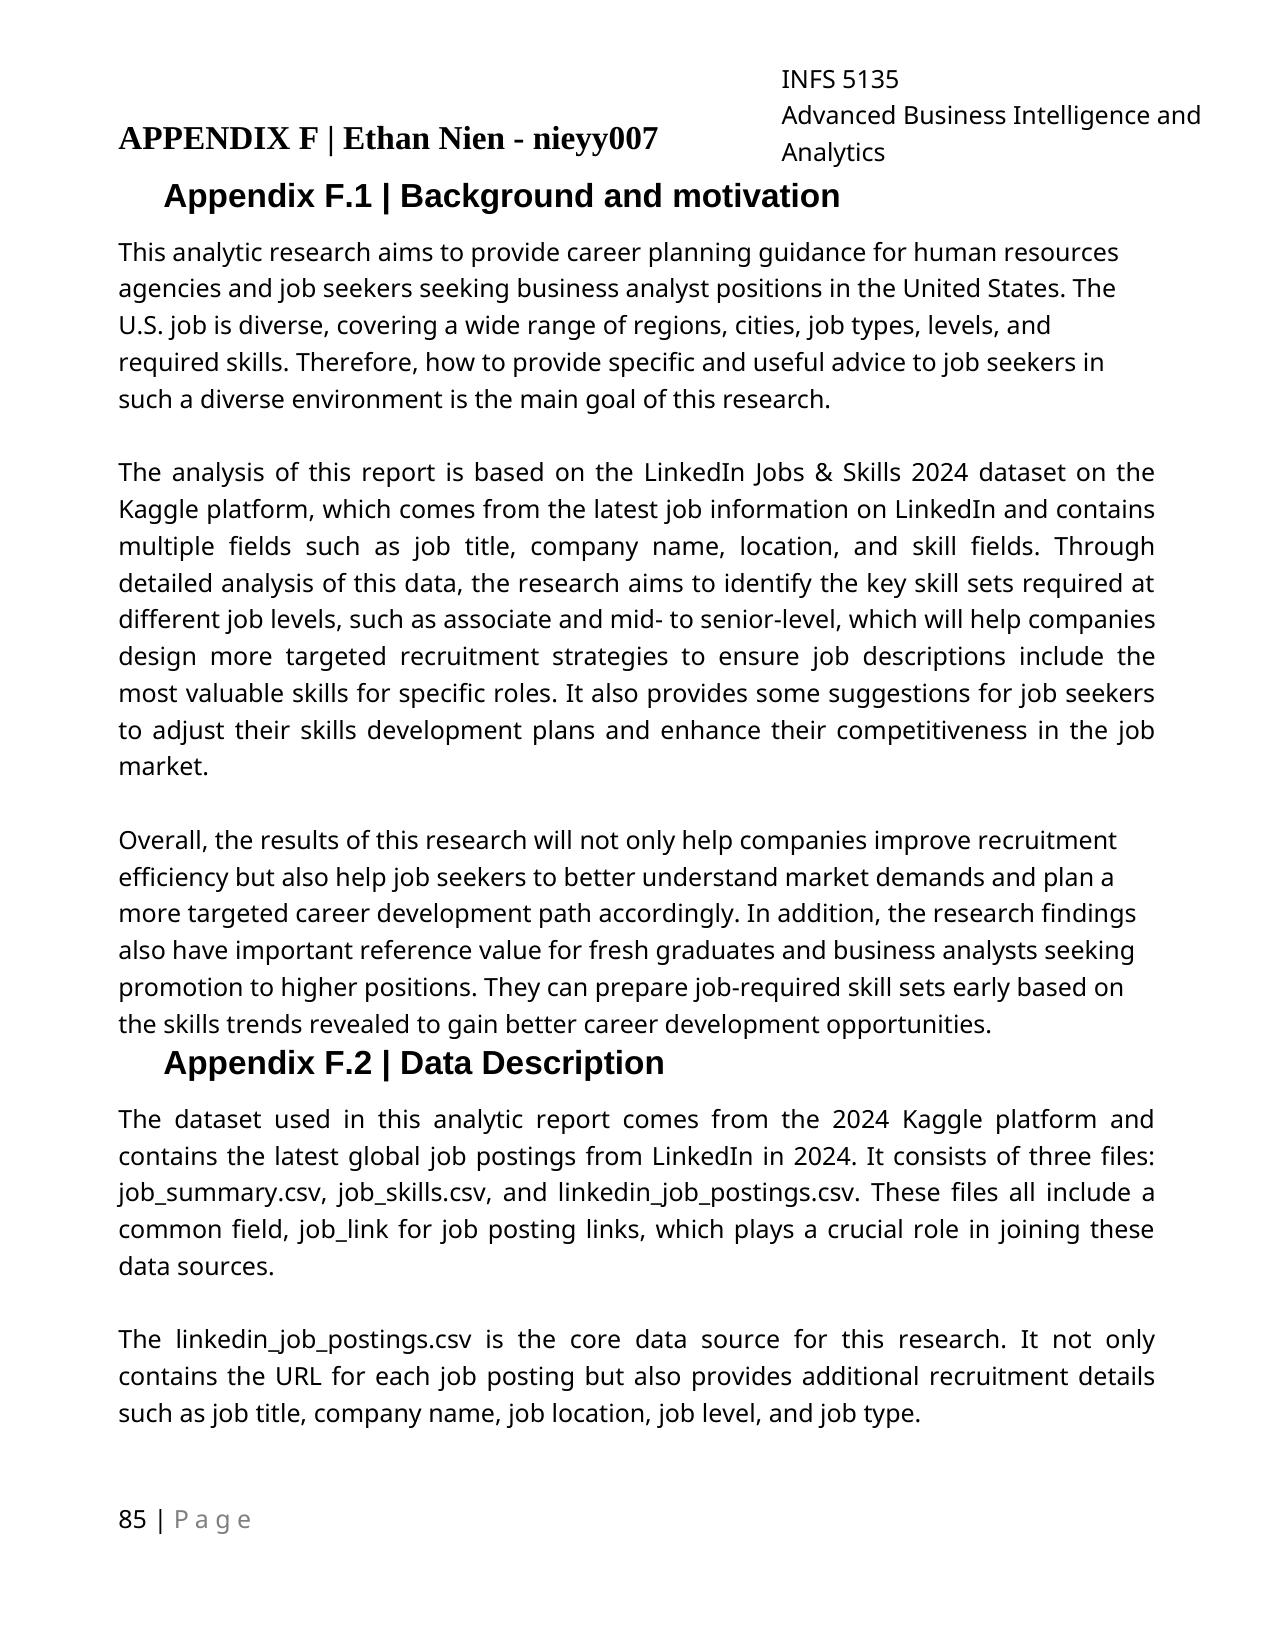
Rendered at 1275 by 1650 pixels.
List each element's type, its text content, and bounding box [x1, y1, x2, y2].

text This analytic research aims to provide career planning guidance for human resources agencies and job seekers seeking business analyst positions in the United States. The U.S. job is diverse, covering a wide range of regions, cities, job types, levels, and required skills. Therefore, how to provide specific and useful advice to job seekers in such a diverse environment is the main goal of this research. [118, 234, 1157, 415]
text The linkedin_job_postings.csv is the core data source for this research. It not only contains the URL for each job posting but also provides additional recruitment details such as job title, company name, job location, job level, and job type. [118, 1322, 1157, 1429]
subtitle Appendix F.1 | Background and motivation [163, 176, 1157, 214]
text The analysis of this report is based on the LinkedIn Jobs & Skills 2024 dataset on the Kaggle platform, which comes from the latest job information on LinkedIn and contains multiple fields such as job title, company name, location, and skill fields. Through detailed analysis of this data, the research aims to identify the key skill sets required at different job levels, such as associate and mid- to senior-level, which will help companies design more targeted recruitment strategies to ensure job descriptions include the most valuable skills for specific roles. It also provides some suggestions for job seekers to adjust their skills development plans and enhance their competitiveness in the job market. [118, 455, 1157, 783]
subtitle Appendix F.2 | Data Description [163, 1043, 1157, 1082]
text The dataset used in this analytic report comes from the 2024 Kaggle platform and contains the latest global job postings from LinkedIn in 2024. It consists of three files: job_summary.csv, job_skills.csv, and linkedin_job_postings.csv. These files all include a common field, job_link for job posting links, which plays a crucial role in joining these data sources. [118, 1101, 1157, 1282]
text Overall, the results of this research will not only help companies improve recruitment efficiency but also help job seekers to better understand market demands and plan a more targeted career development path accordingly. In addition, the research findings also have important reference value for fresh graduates and business analysts seeking promotion to higher positions. They can prepare job-required skill sets early based on the skills trends revealed to gain better career development opportunities. [118, 823, 1157, 1041]
subtitle APPENDIX F | Ethan Nien - nieyy007 [118, 118, 1157, 156]
